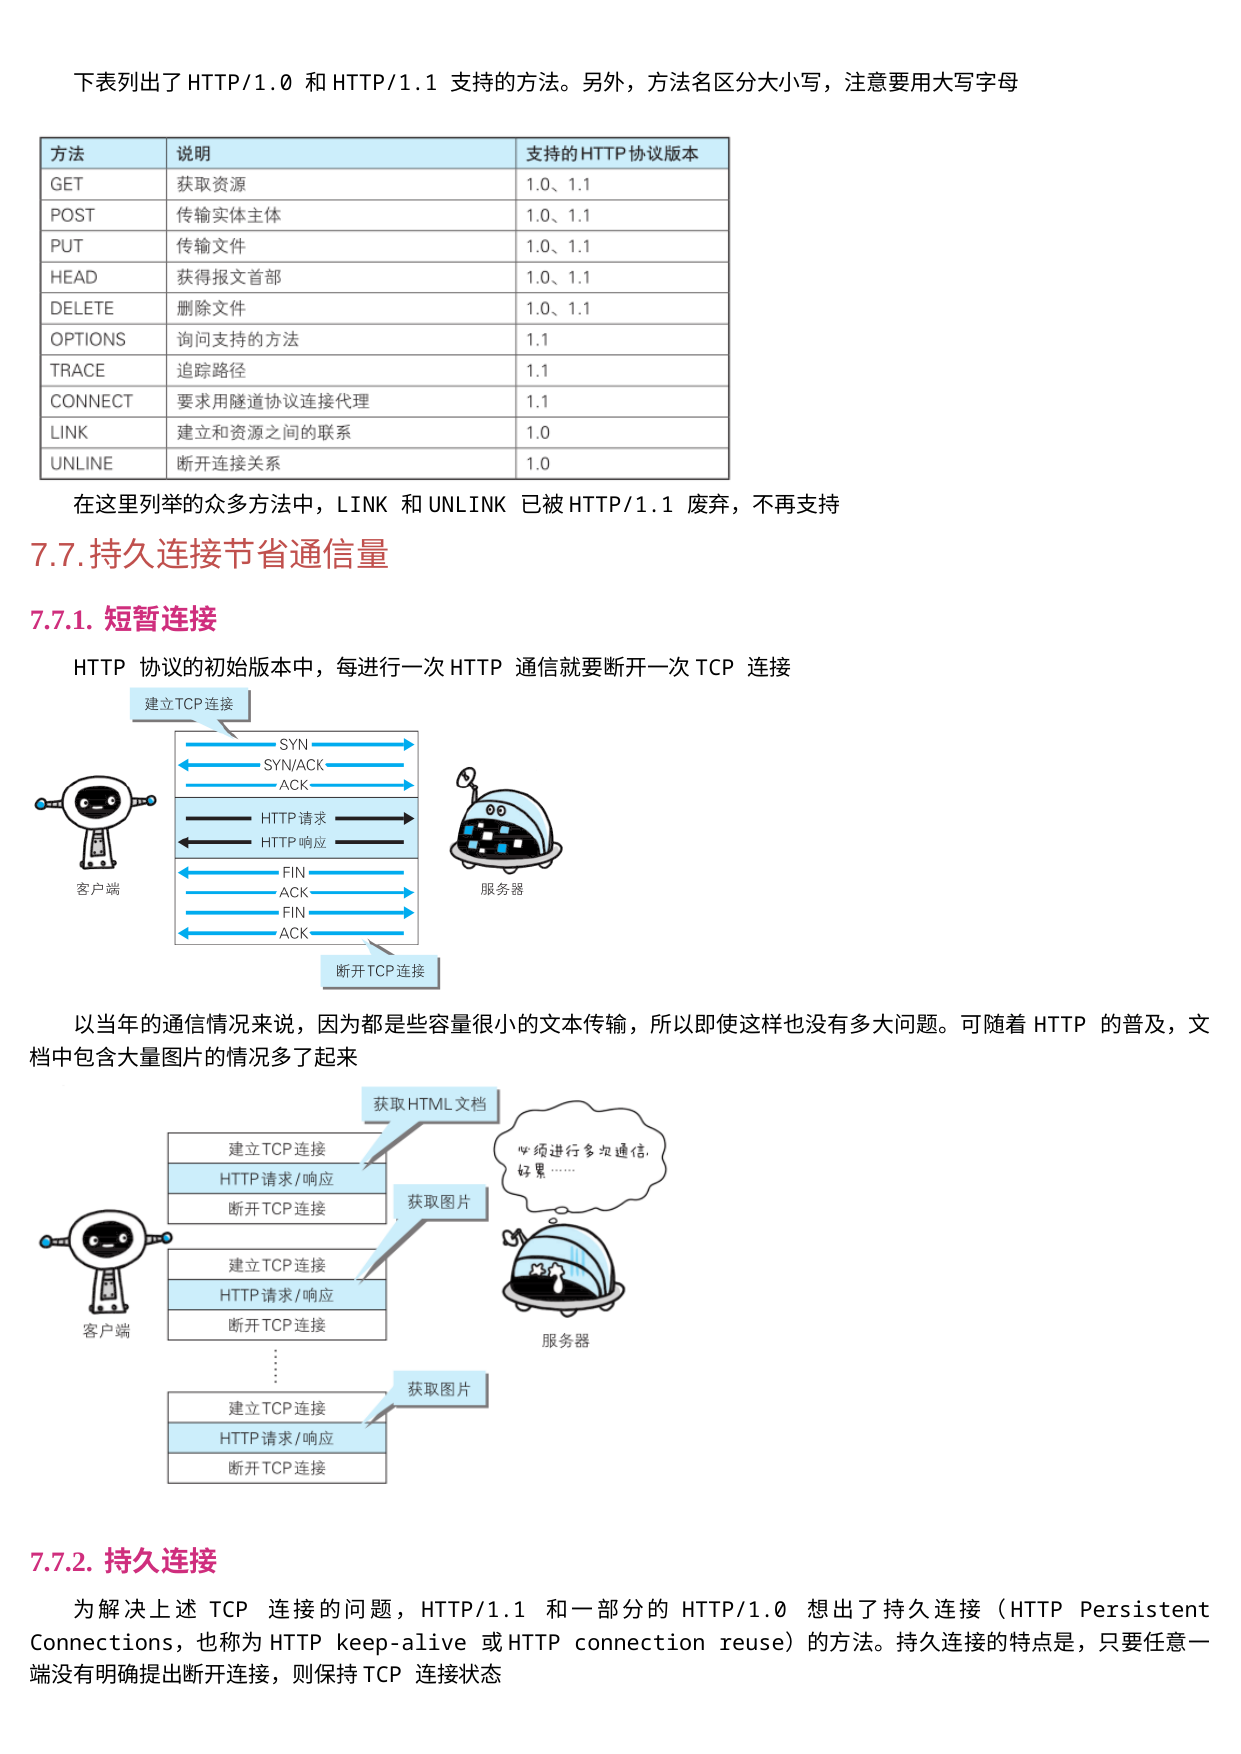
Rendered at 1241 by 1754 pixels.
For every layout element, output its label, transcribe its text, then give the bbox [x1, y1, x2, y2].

picture [29, 1072, 676, 1498]
subtitle 短暂连接 [29, 584, 1211, 649]
picture [29, 129, 740, 487]
subtitle 持久连接节省通信量 [29, 519, 1211, 584]
text HTTP 协议的初始版本中，每进行一次 HTTP 通信就要断开一次TCP 连接 [29, 649, 1211, 682]
text 为解决上述 TCP 连接的问题，HTTP/1.1 和一部分的 HTTP/1.0 想出了持久连接（HTTP Persistent Connections，也称为 HTTP keep-alive 或HTTP connection reuse）的方法。持久连接的特点是，只要任意一端没有明确提出断开连接，则保持 TCP 连接状态 [29, 1592, 1211, 1689]
text 下表列出了 HTTP/1.0 和 HTTP/1.1 支持的方法。另外，方法名区分大小写，注意要用大写字母 [29, 64, 1211, 97]
text 在这里列举的众多方法中，LINK 和 UNLINK 已被 HTTP/1.1 废弃，不再支持 [29, 487, 1211, 519]
subtitle 持久连接 [29, 1527, 1211, 1592]
picture [29, 682, 563, 997]
text 以当年的通信情况来说，因为都是些容量很小的文本传输，所以即使这样也没有多大问题。可随着 HTTP 的普及，文档中包含大量图片的情况多了起来 [29, 1007, 1211, 1072]
